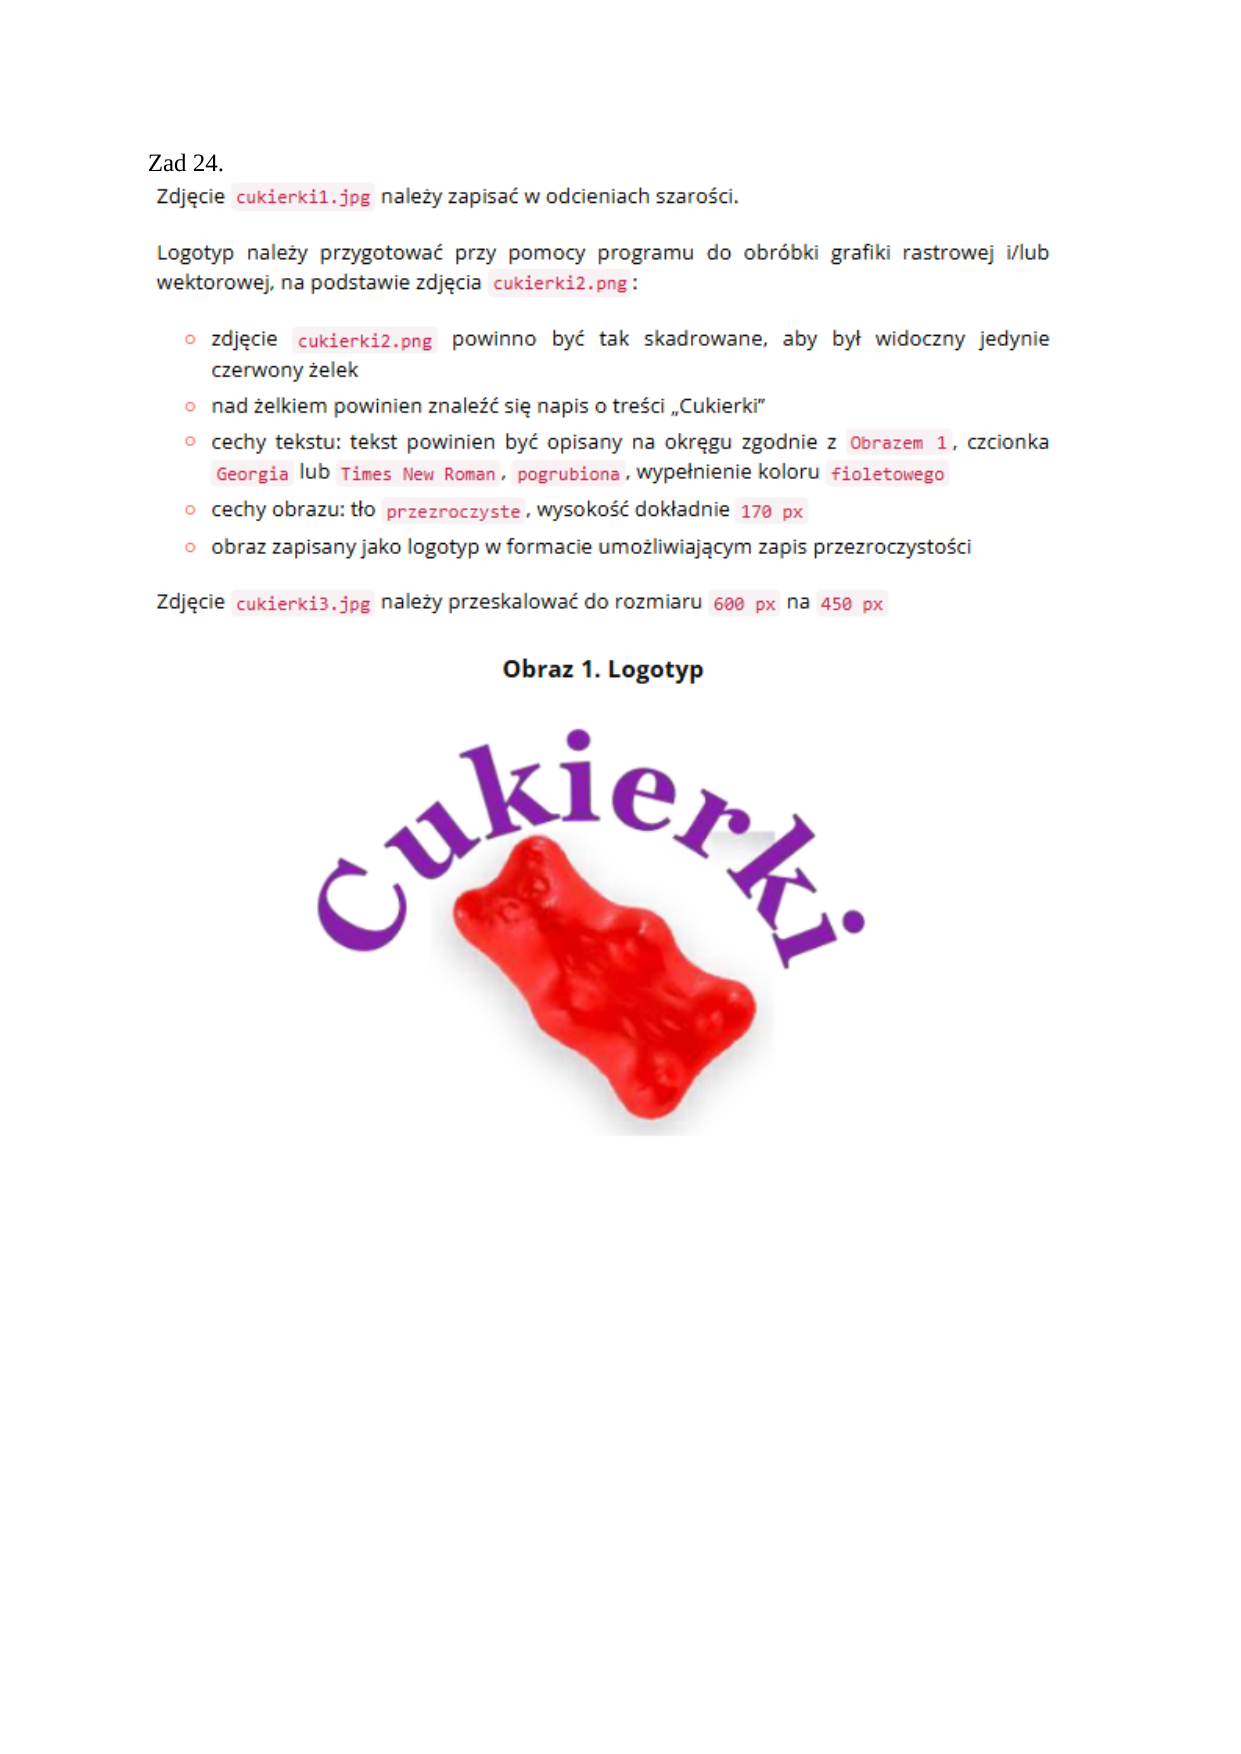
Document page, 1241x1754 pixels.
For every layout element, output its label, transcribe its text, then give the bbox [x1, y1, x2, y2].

text Zad 24. [148, 148, 1093, 176]
picture [147, 180, 1067, 1144]
